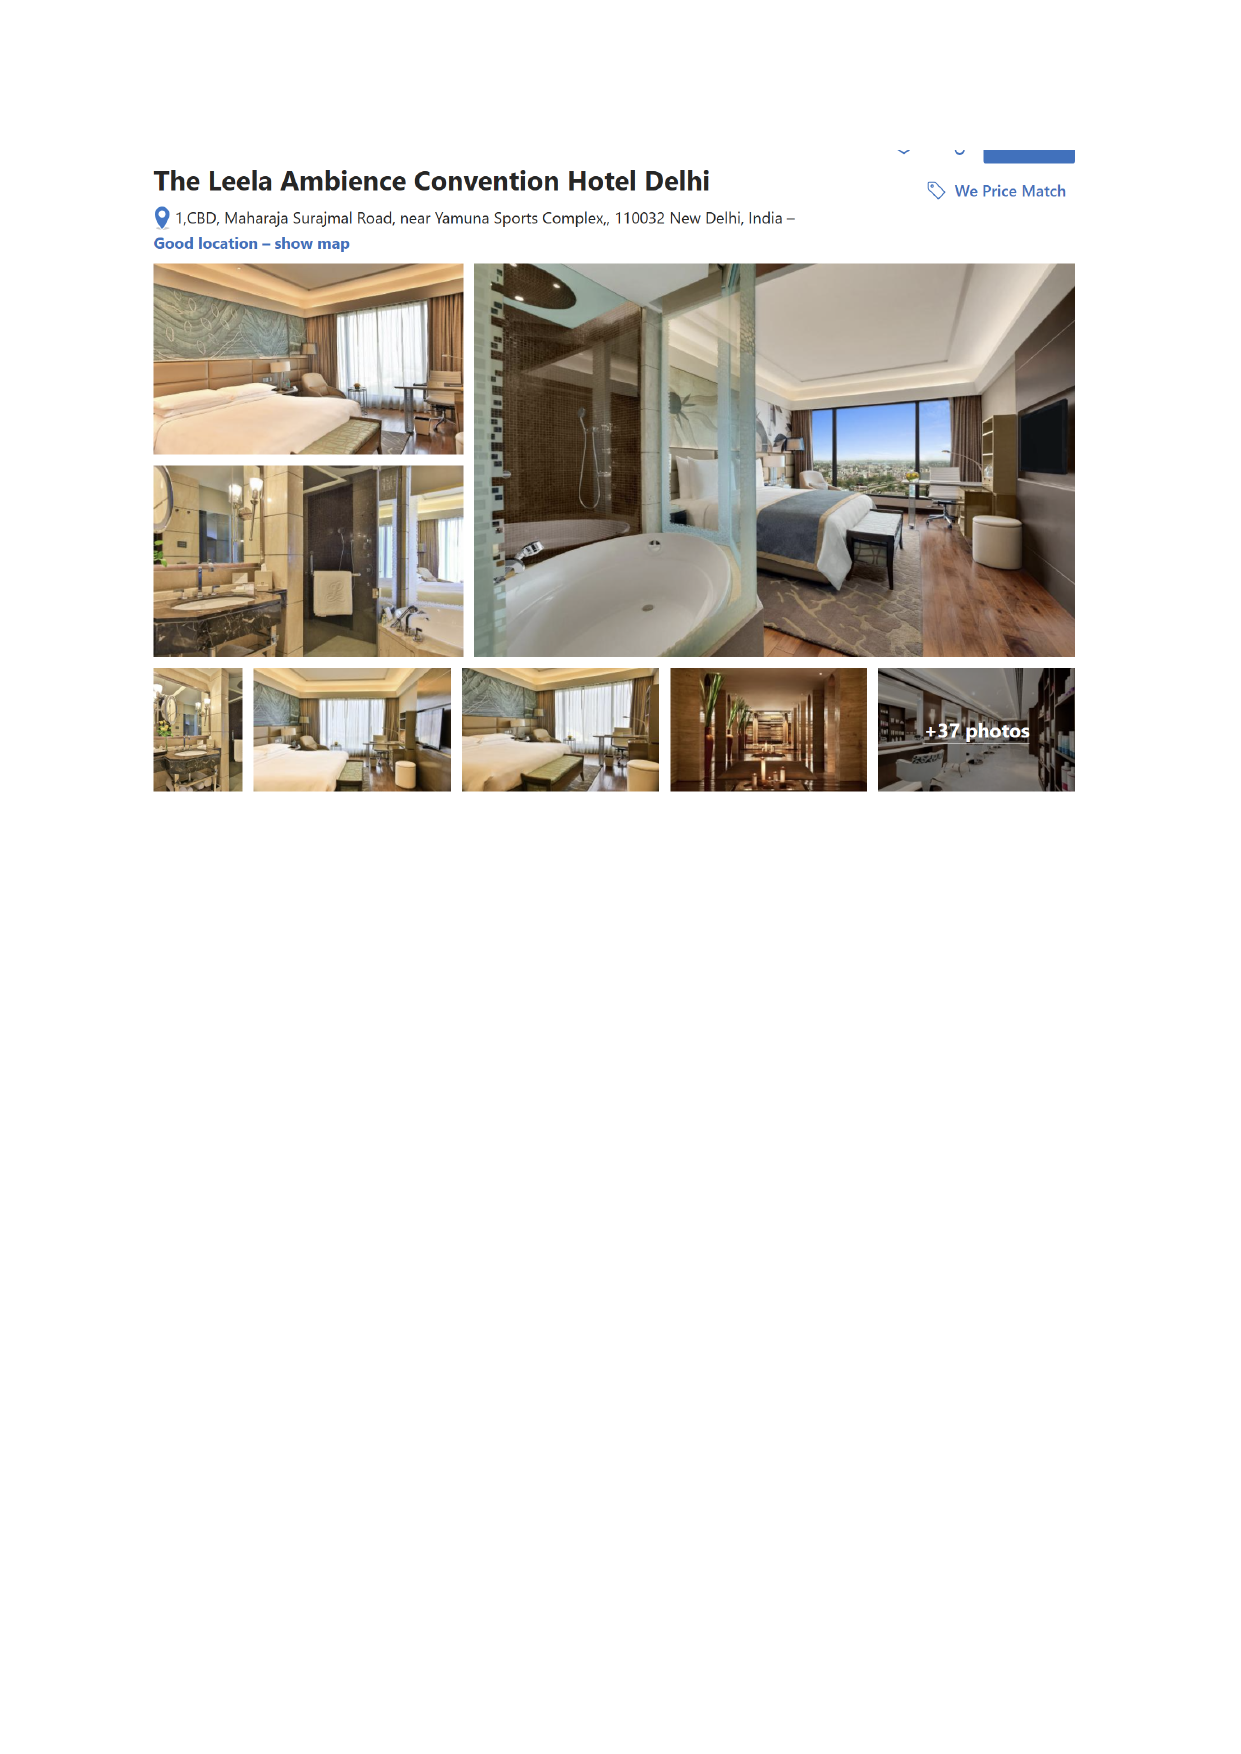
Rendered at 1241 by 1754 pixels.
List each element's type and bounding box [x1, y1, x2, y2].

picture [150, 150, 1091, 806]
